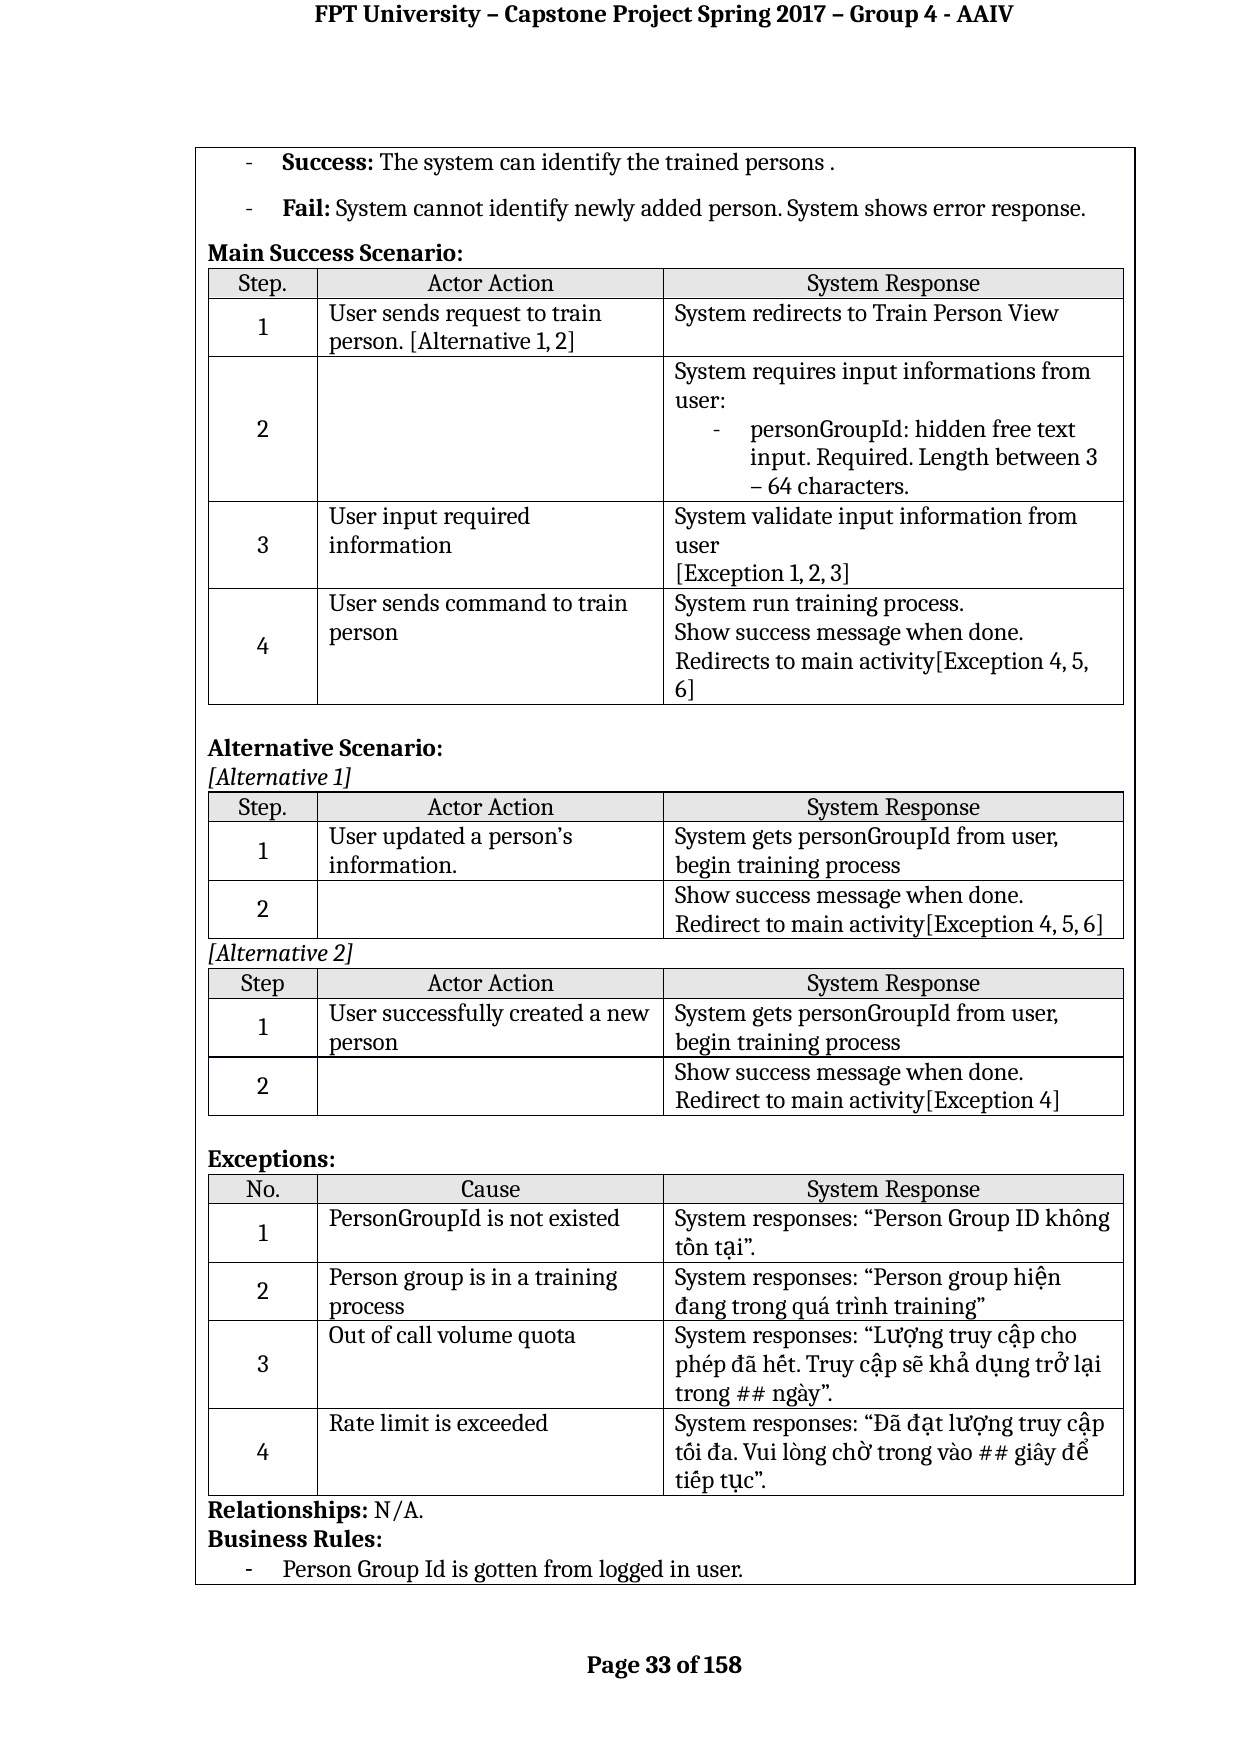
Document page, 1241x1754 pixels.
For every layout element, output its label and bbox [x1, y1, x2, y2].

table_cell [196, 148, 1134, 1584]
